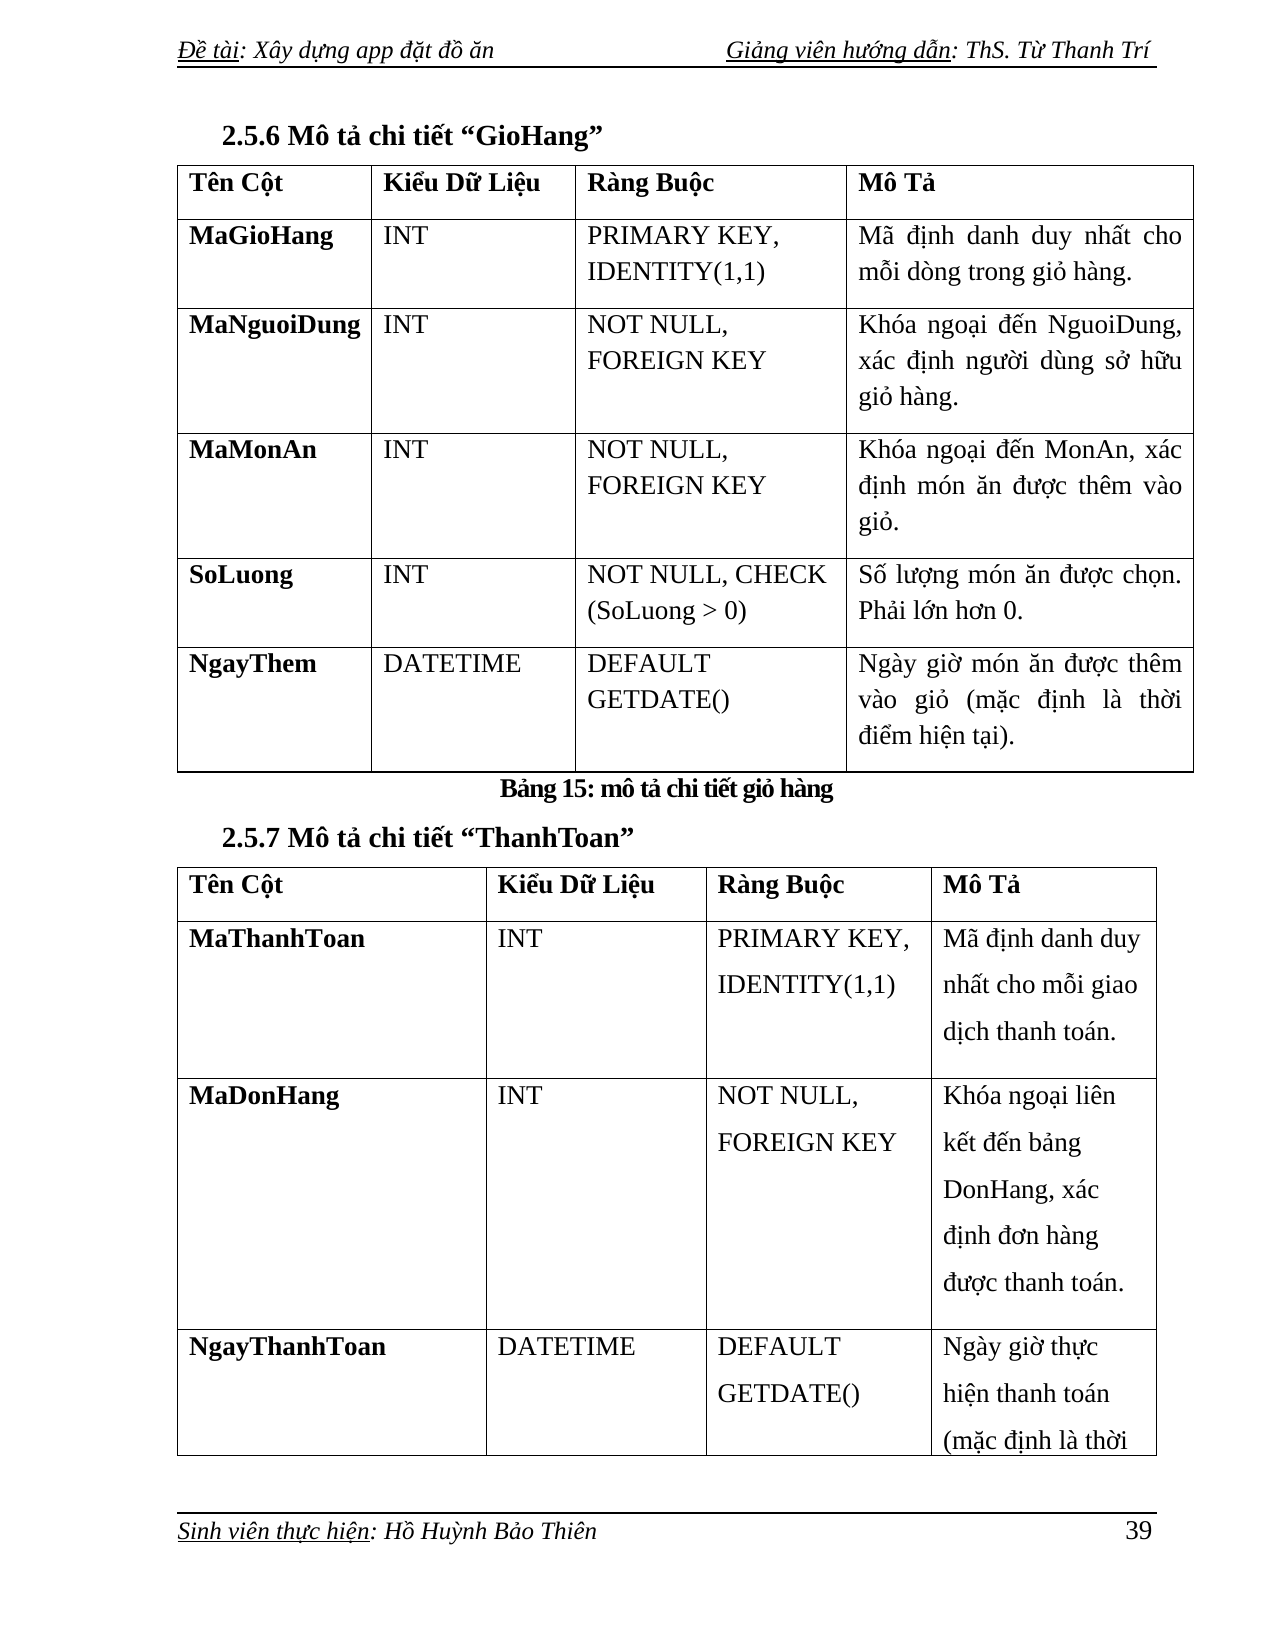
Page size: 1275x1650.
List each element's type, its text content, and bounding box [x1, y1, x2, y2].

table_header Ràng Buộc [576, 166, 846, 218]
table_cell PRIMARY KEY, IDENTITY(1,1) [576, 220, 846, 308]
table_cell Mã định danh duy nhất cho mỗi dòng trong giỏ hàng. [847, 220, 1193, 308]
table_header Ràng Buộc [707, 868, 931, 921]
table_cell INT [487, 1079, 706, 1329]
table_cell Ngày giờ món ăn được thêm vào giỏ (mặc định là thời điểm hiện tại). [847, 648, 1193, 771]
table_cell DEFAULT GETDATE() [576, 648, 846, 771]
table_cell DATETIME [372, 648, 575, 771]
table_cell Khóa ngoại đến MonAn, xác định món ăn được thêm vào giỏ. [847, 434, 1193, 557]
table_header Tên Cột [178, 166, 371, 218]
table_header Mô Tả [932, 868, 1156, 921]
table_cell Khóa ngoại đến NguoiDung, xác định người dùng sở hữu giỏ hàng. [847, 309, 1193, 432]
table_cell MaMonAn [178, 434, 371, 557]
table_cell NOT NULL, FOREIGN KEY [576, 309, 846, 432]
table_cell NOT NULL, CHECK (SoLuong > 0) [576, 559, 846, 647]
table_cell INT [487, 922, 706, 1078]
table_cell MaThanhToan [178, 922, 486, 1078]
table_cell PRIMARY KEY, IDENTITY(1,1) [707, 922, 931, 1078]
table_header Kiểu Dữ Liệu [487, 868, 706, 921]
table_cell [932, 1330, 1156, 1455]
table_cell NgayThanhToan [178, 1330, 486, 1455]
text Bảng 15: mô tả chi tiết giỏ hàng [177, 773, 1157, 804]
table_header Kiểu Dữ Liệu [372, 166, 575, 218]
table_cell INT [372, 434, 575, 557]
table_cell NgayThem [178, 648, 371, 771]
table_cell MaNguoiDung [178, 309, 371, 432]
table_cell DEFAULT GETDATE() [707, 1330, 931, 1455]
table_cell INT [372, 309, 575, 432]
table_header Tên Cột [178, 868, 486, 921]
text 2.5.7 Mô tả chi tiết “ThanhToan” [222, 820, 1157, 854]
table_cell SoLuong [178, 559, 371, 647]
table_cell Số lượng món ăn được chọn. Phải lớn hơn 0. [847, 559, 1193, 647]
table_cell MaDonHang [178, 1079, 486, 1329]
table_cell Khóa ngoại liên kết đến bảng DonHang, xác định đơn hàng được thanh toán. [932, 1079, 1156, 1329]
table_cell MaGioHang [178, 220, 371, 308]
table_cell DATETIME [487, 1330, 706, 1455]
table_cell NOT NULL, FOREIGN KEY [707, 1079, 931, 1329]
table_cell NOT NULL, FOREIGN KEY [576, 434, 846, 557]
text 2.5.6 Mô tả chi tiết “GioHang” [222, 118, 1157, 152]
table_cell INT [372, 559, 575, 647]
table_cell INT [372, 220, 575, 308]
table_cell Mã định danh duy nhất cho mỗi giao dịch thanh toán. [932, 922, 1156, 1078]
table_header Mô Tả [847, 166, 1193, 218]
